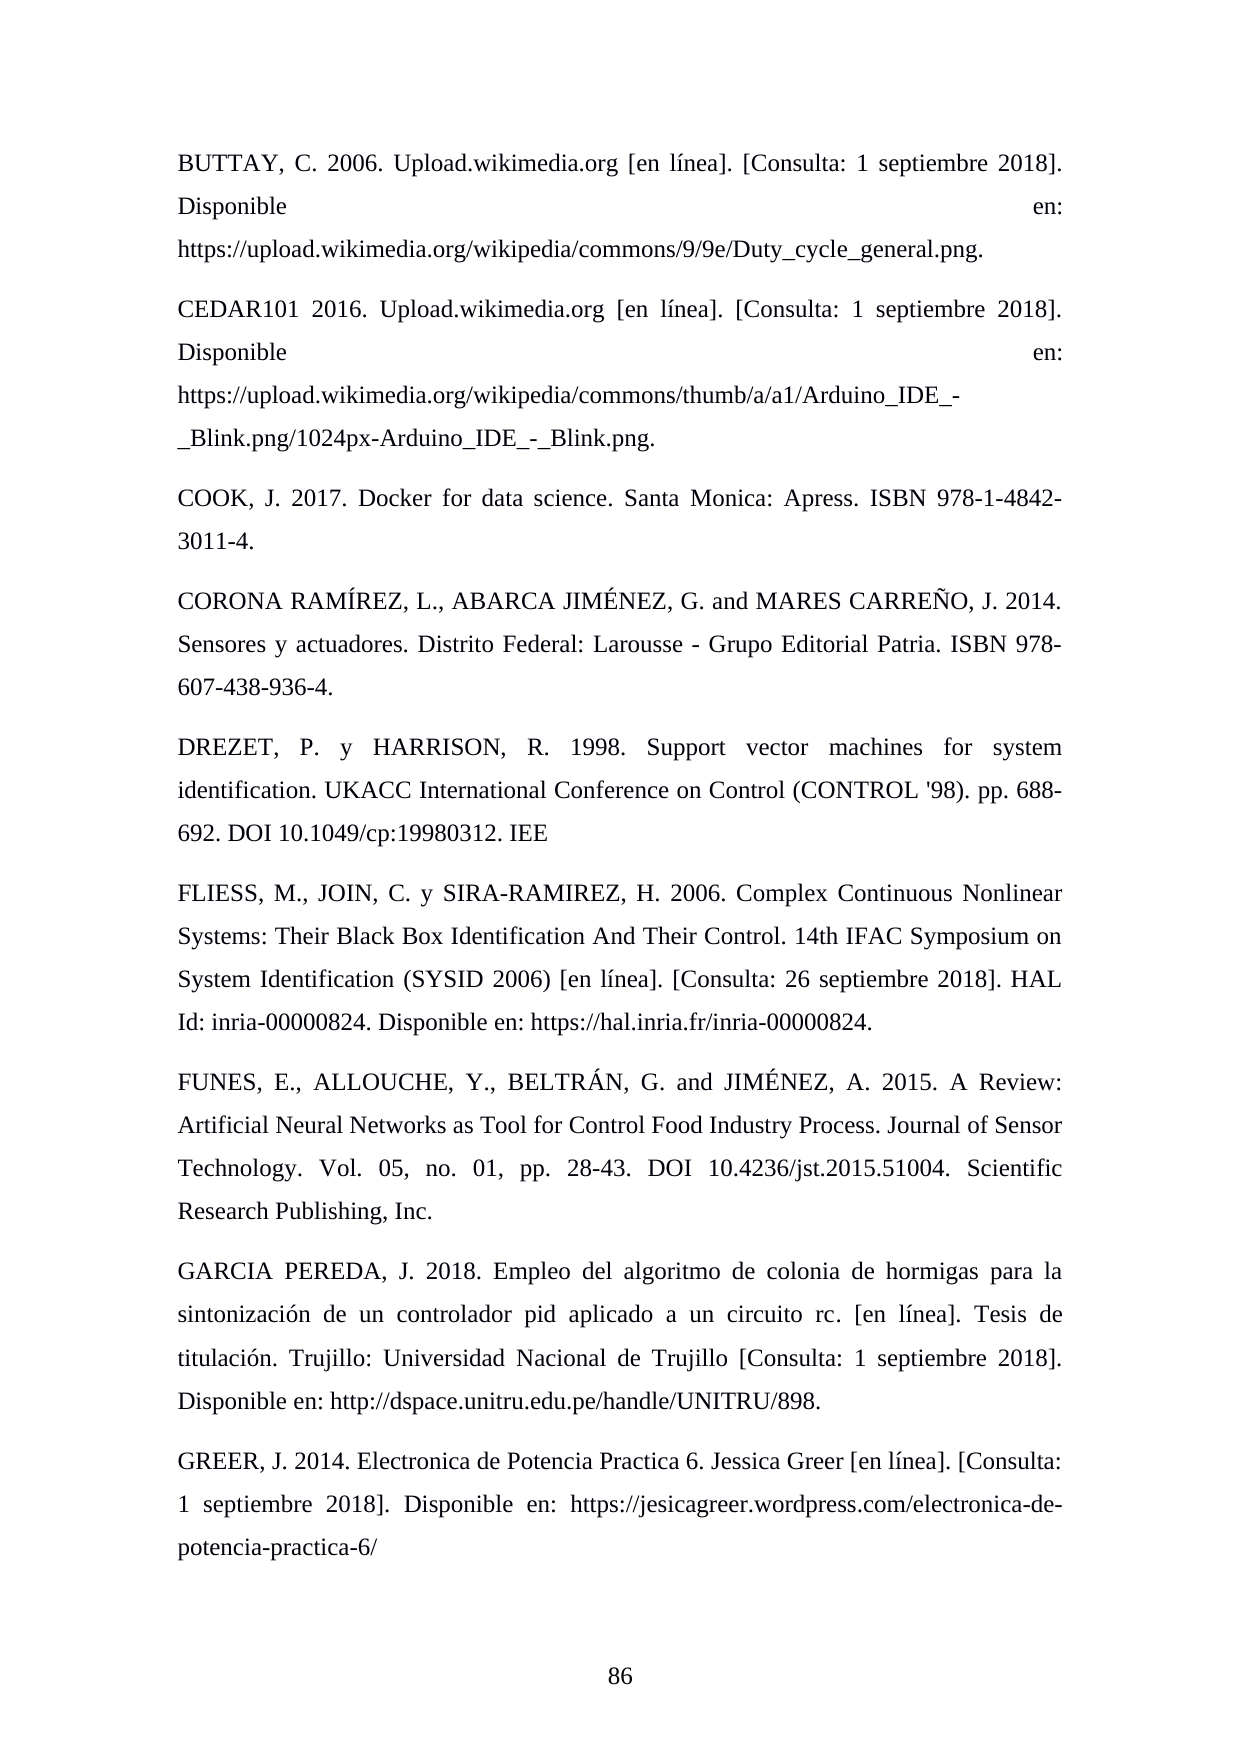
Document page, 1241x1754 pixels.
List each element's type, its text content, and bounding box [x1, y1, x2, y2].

text COOK, J. 2017. Docker for data science. Santa Monica: Apress. ISBN 978-1-4842-3011-4. [177, 483, 1063, 555]
text CEDAR101 2016. Upload.wikimedia.org [en línea]. [Consulta: 1 septiembre 2018]. Disponible en: https://upload.wikimedia.org/wikipedia/commons/thumb/a/a1/Arduino_IDE_-_Blink.png/1024px-Arduino_IDE_-_Blink.png. [177, 294, 1063, 452]
text DREZET, P. y HARRISON, R. 1998. Support vector machines for system identification. UKACC International Conference on Control (CONTROL '98). pp. 688-692. DOI 10.1049/cp:19980312. IEE [177, 732, 1063, 847]
text FLIESS, M., JOIN, C. y SIRA-RAMIREZ, H. 2006. Complex Continuous Nonlinear Systems: Their Black Box Identification And Their Control. 14th IFAC Symposium on System Identification (SYSID 2006) [en línea]. [Consulta: 26 septiembre 2018]. HAL Id: inria-00000824. Disponible en: https://hal.inria.fr/inria-00000824. [177, 878, 1063, 1036]
text GREER, J. 2014. Electronica de Potencia Practica 6. Jessica Greer [en línea]. [Consulta: 1 septiembre 2018]. Disponible en: https://jesicagreer.wordpress.com/electronica-de-potencia-practica-6/ [177, 1446, 1063, 1561]
text CORONA RAMÍREZ, L., ABARCA JIMÉNEZ, G. and MARES CARREÑO, J. 2014. Sensores y actuadores. Distrito Federal: Larousse - Grupo Editorial Patria. ISBN 978-607-438-936-4. [177, 586, 1063, 701]
text FUNES, E., ALLOUCHE, Y., BELTRÁN, G. and JIMÉNEZ, A. 2015. A Review: Artificial Neural Networks as Tool for Control Food Industry Process. Journal of Sensor Technology. Vol. 05, no. 01, pp. 28-43. DOI 10.4236/jst.2015.51004. Scientific Research Publishing, Inc. [177, 1067, 1063, 1225]
text GARCIA PEREDA, J. 2018. Empleo del algoritmo de colonia de hormigas para la sintonización de un controlador pid aplicado a un circuito rc﻿. [en línea]. Tesis de titulación. Trujillo: Universidad Nacional de Trujillo [Consulta: 1 septiembre 2018]. Disponible en: http://dspace.unitru.edu.pe/handle/UNITRU/898. [177, 1256, 1063, 1415]
text BUTTAY, C. 2006. Upload.wikimedia.org [en línea]. [Consulta: 1 septiembre 2018]. Disponible en: https://upload.wikimedia.org/wikipedia/commons/9/9e/Duty_cycle_general.png. [177, 148, 1063, 263]
